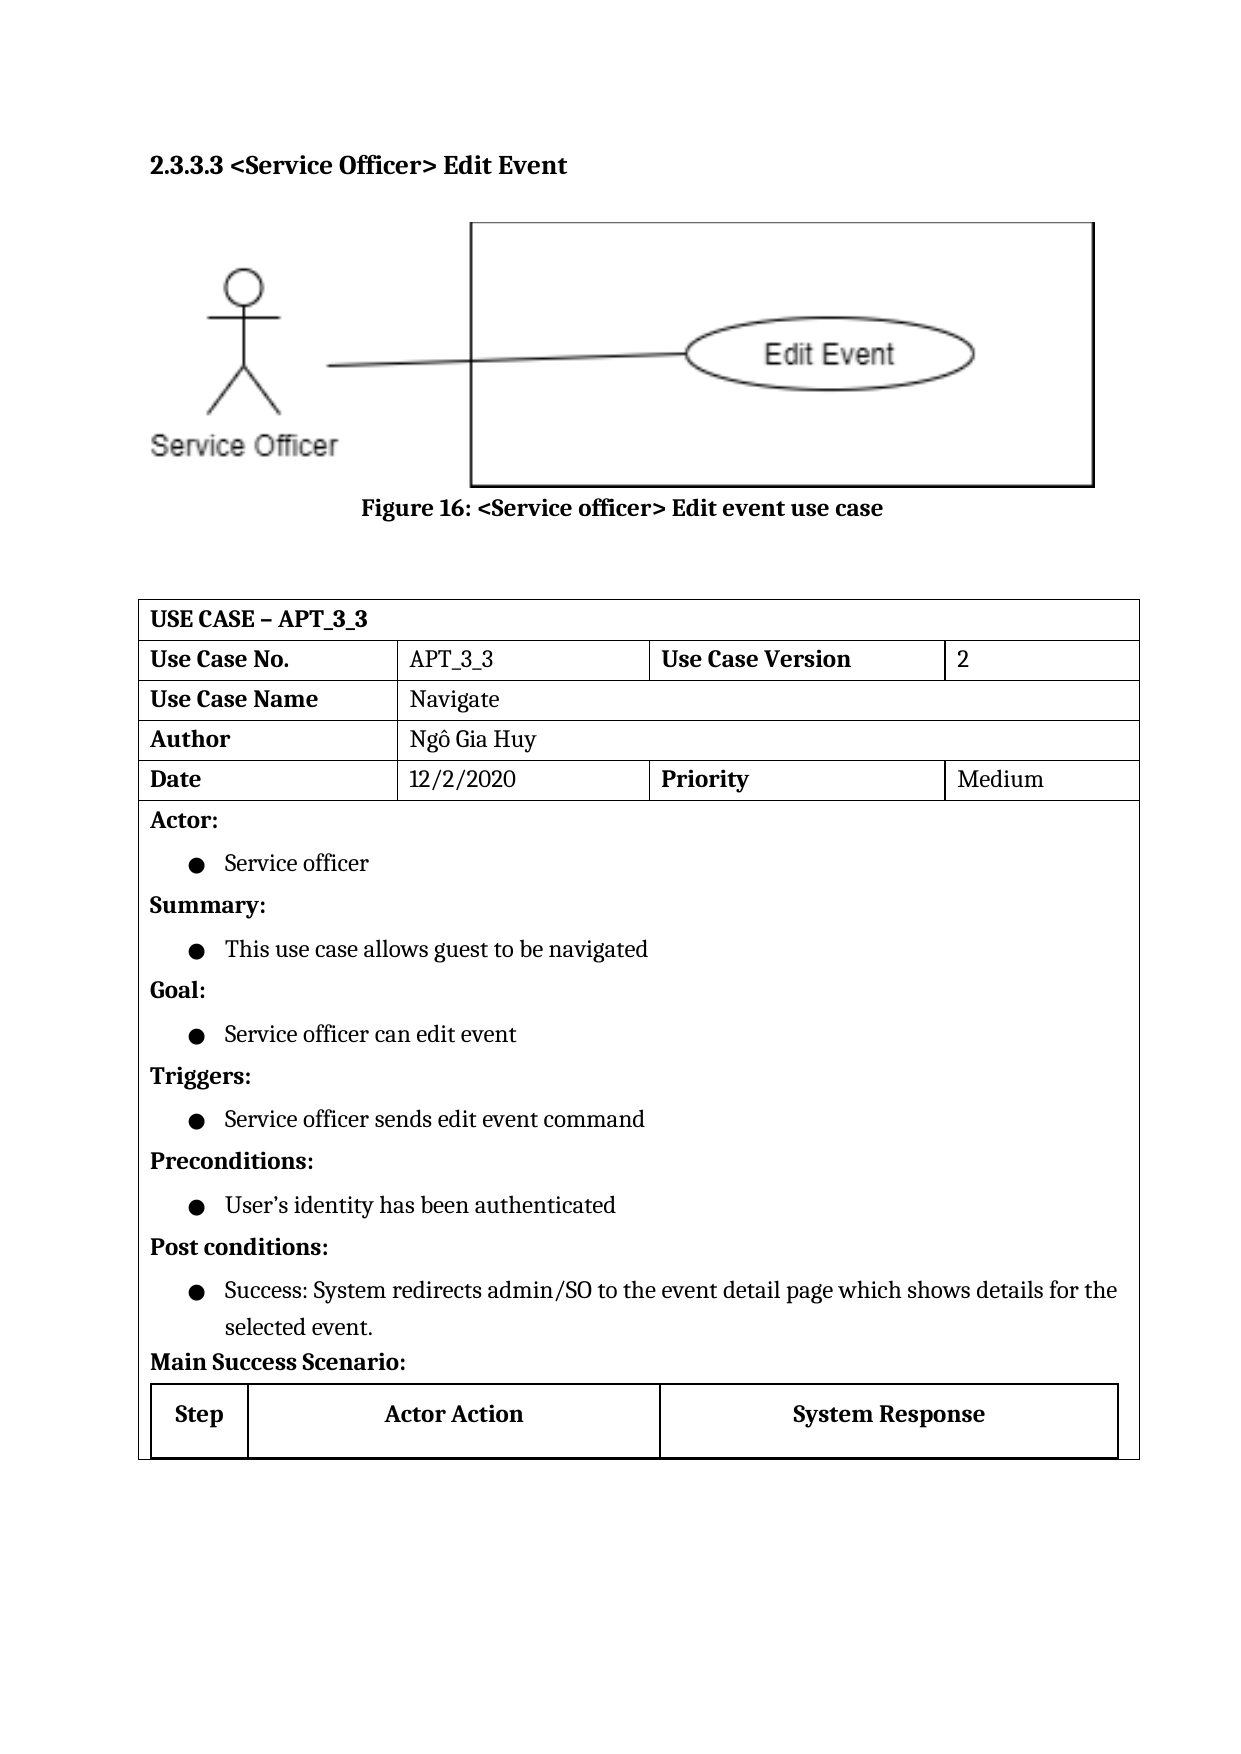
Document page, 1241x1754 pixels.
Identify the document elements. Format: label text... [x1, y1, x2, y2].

text Figure 16: <Service officer> Edit event use case [150, 494, 1094, 522]
table_header USE CASE – APT_3_3 [139, 600, 1139, 639]
table_cell 2 [946, 641, 1139, 680]
table_cell Navigate [398, 681, 1139, 720]
table_cell Date [139, 761, 397, 800]
table_cell Author [139, 721, 397, 760]
table_cell Medium [946, 761, 1139, 800]
table_cell Priority [650, 761, 944, 800]
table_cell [139, 801, 1139, 1459]
picture [150, 222, 1095, 488]
table_cell Use Case Version [650, 641, 944, 680]
subtitle 2.3.3.3 <Service Officer> Edit Event [150, 150, 1094, 181]
table_cell APT_3_3 [398, 641, 649, 680]
table_cell Ngô Gia Huy [398, 721, 1139, 760]
table_cell Use Case No. [139, 641, 397, 680]
table_cell 12/2/2020 [398, 761, 649, 800]
table_cell Use Case Name [139, 681, 397, 720]
